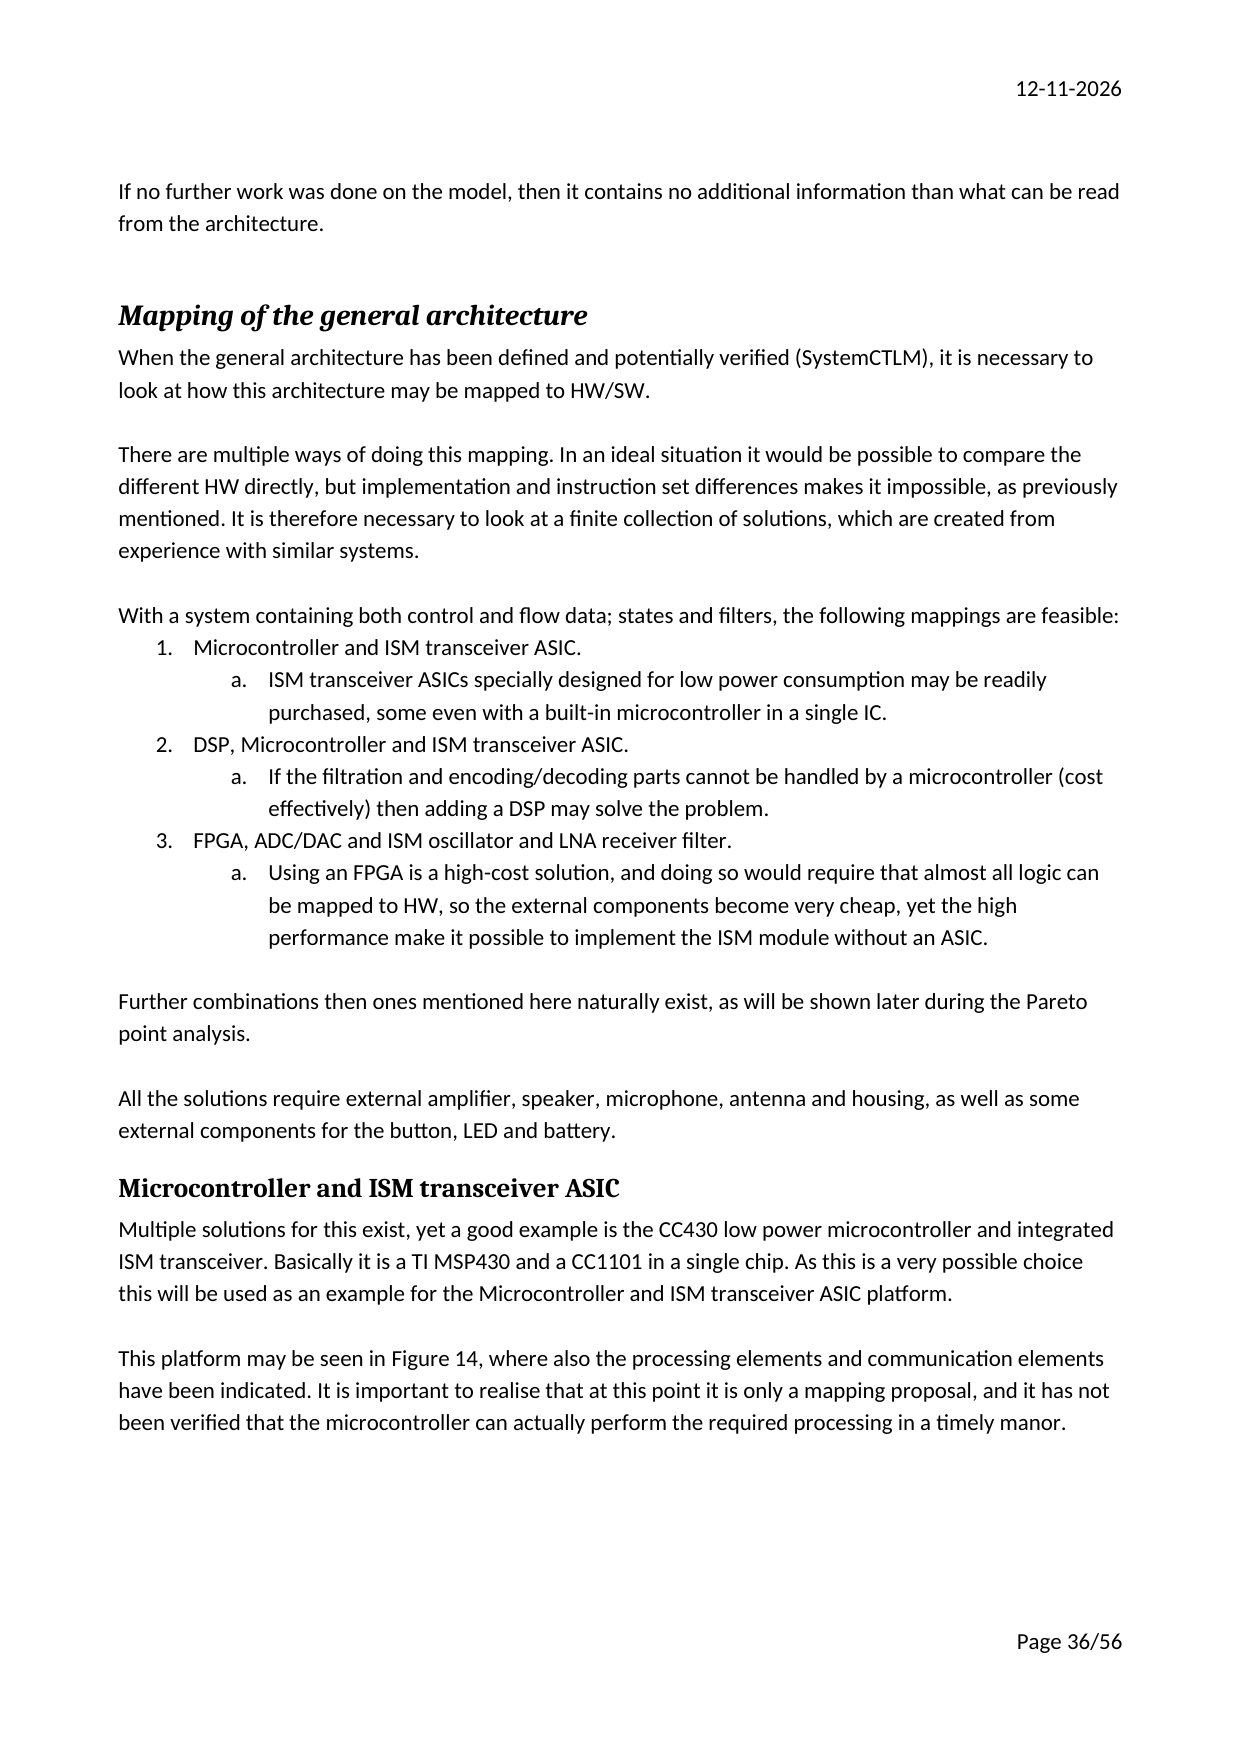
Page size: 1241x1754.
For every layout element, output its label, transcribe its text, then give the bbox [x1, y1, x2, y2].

text With a system containing both control and flow data; states and filters, the following mappings are feasible: [118, 601, 1122, 629]
list DSP, Microcontroller and ISM transceiver ASIC. [156, 730, 1122, 758]
subtitle Microcontroller and ISM transceiver ASIC [118, 1173, 1122, 1204]
subtitle Mapping of the general architecture [118, 299, 1122, 332]
text There are multiple ways of doing this mapping. In an ideal situation it would be possible to compare the different HW directly, but implementation and instruction set differences makes it impossible, as previously mentioned. It is therefore necessary to look at a finite collection of solutions, which are created from experience with similar systems. [118, 440, 1122, 565]
text When the general architecture has been defined and potentially verified (SystemCTLM), it is necessary to look at how this architecture may be mapped to HW/SW. [118, 343, 1122, 404]
list If the filtration and encoding/decoding parts cannot be handled by a microcontroller (cost effectively) then adding a DSP may solve the problem. [231, 762, 1122, 822]
text All the solutions require external amplifier, speaker, microphone, antenna and housing, as well as some external components for the button, LED and battery. [118, 1084, 1122, 1144]
list FPGA, ADC/DAC and ISM oscillator and LNA receiver filter. [156, 826, 1122, 854]
list Microcontroller and ISM transceiver ASIC. [156, 633, 1122, 661]
list ISM transceiver ASICs specially designed for low power consumption may be readily purchased, some even with a built-in microcontroller in a single IC. [231, 665, 1122, 726]
text Further combinations then ones mentioned here naturally exist, as will be shown later during the Pareto point analysis. [118, 987, 1122, 1047]
list Using an FPGA is a high-cost solution, and doing so would require that almost all logic can be mapped to HW, so the external components become very cheap, yet the high performance make it possible to implement the ISM module without an ASIC. [231, 858, 1122, 951]
text Multiple solutions for this exist, yet a good example is the CC430 low power microcontroller and integrated ISM transceiver. Basically it is a TI MSP430 and a CC1101 in a single chip. As this is a very possible choice this will be used as an example for the Microcontroller and ISM transceiver ASIC platform. [118, 1215, 1122, 1308]
text If no further work was done on the model, then it contains no additional information than what can be read from the architecture. [118, 177, 1122, 237]
